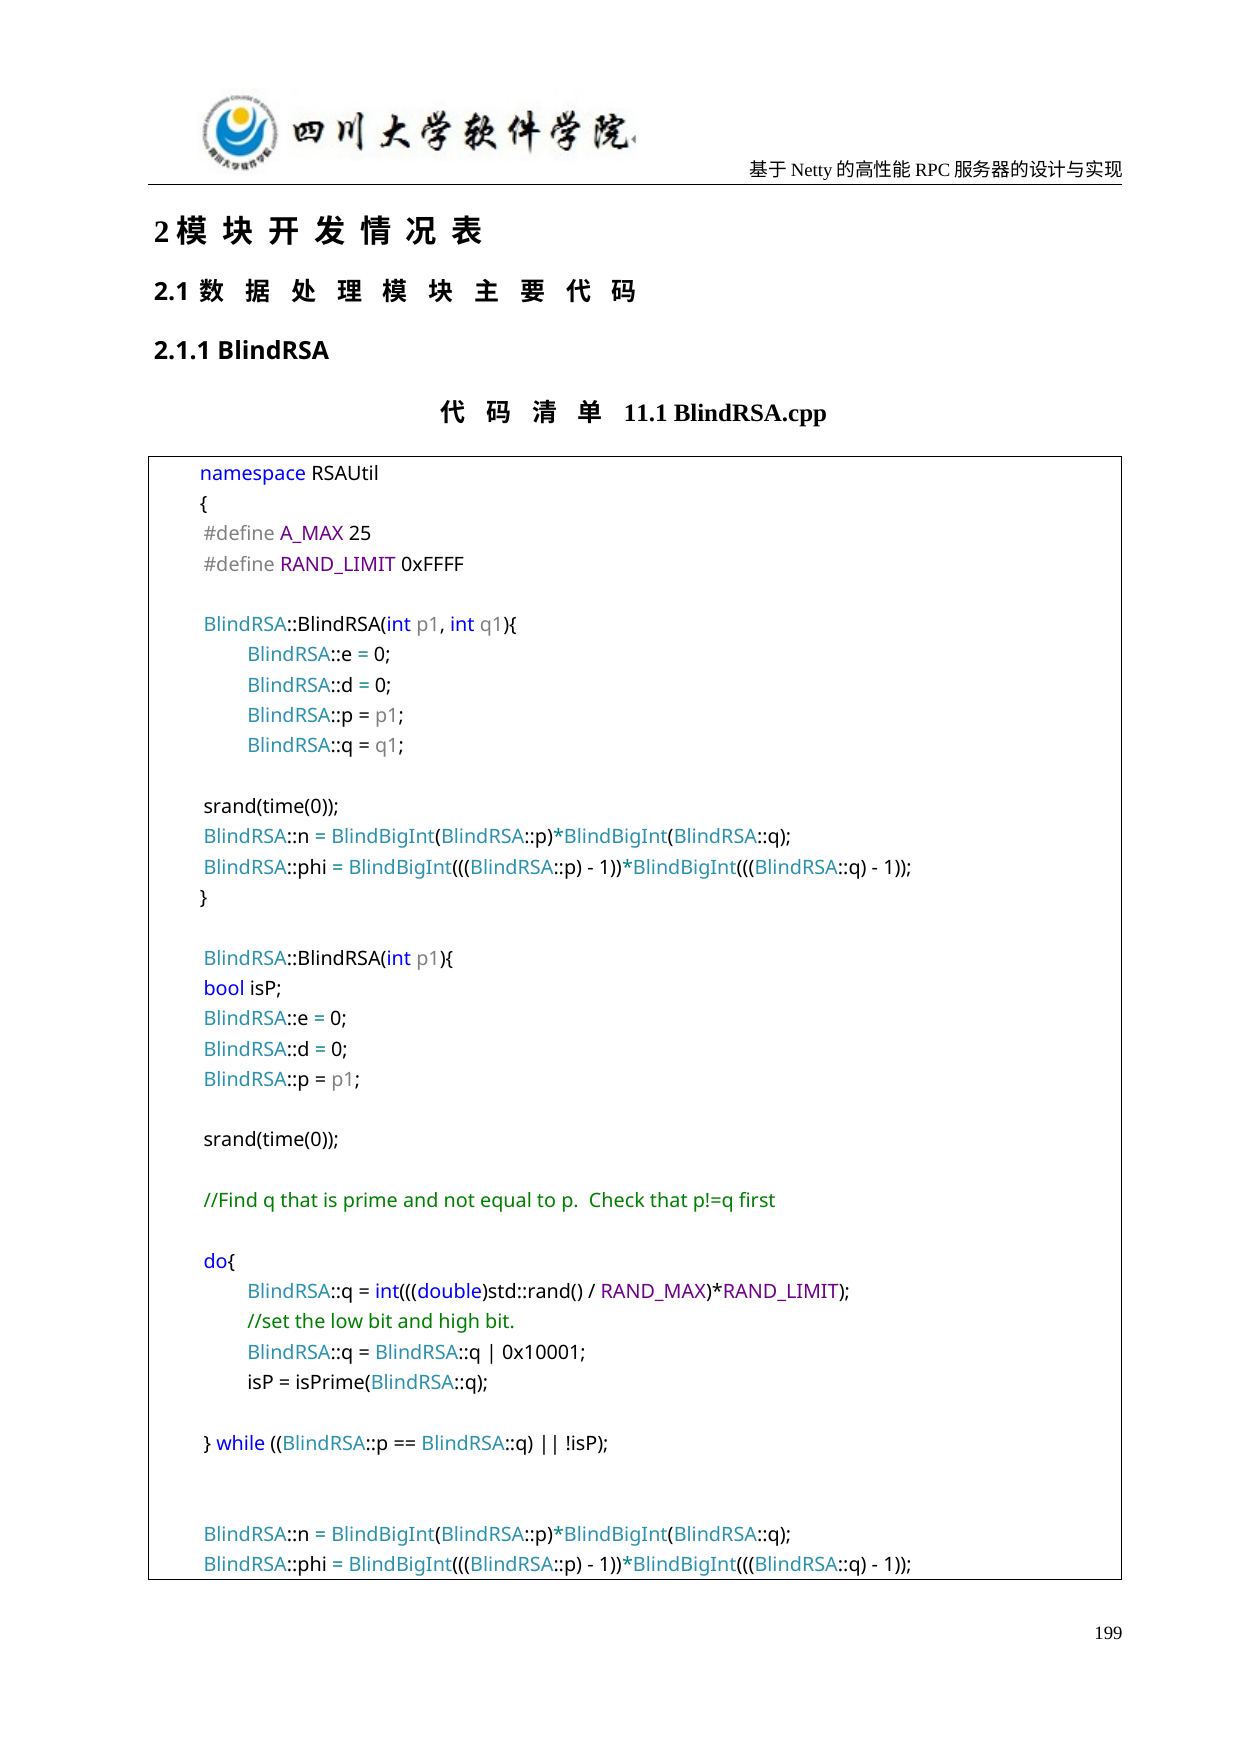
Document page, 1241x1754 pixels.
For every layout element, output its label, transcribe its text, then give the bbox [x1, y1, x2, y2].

text 2.1.1 BlindRSA [154, 320, 1116, 380]
subtitle 2模块开发情况表 [154, 198, 1116, 259]
text 2.1 数据处理模块主要代码 [154, 259, 1116, 320]
picture [197, 88, 639, 177]
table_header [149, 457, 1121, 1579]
text 代码清单11.1 BlindRSA.cpp [154, 380, 1116, 441]
